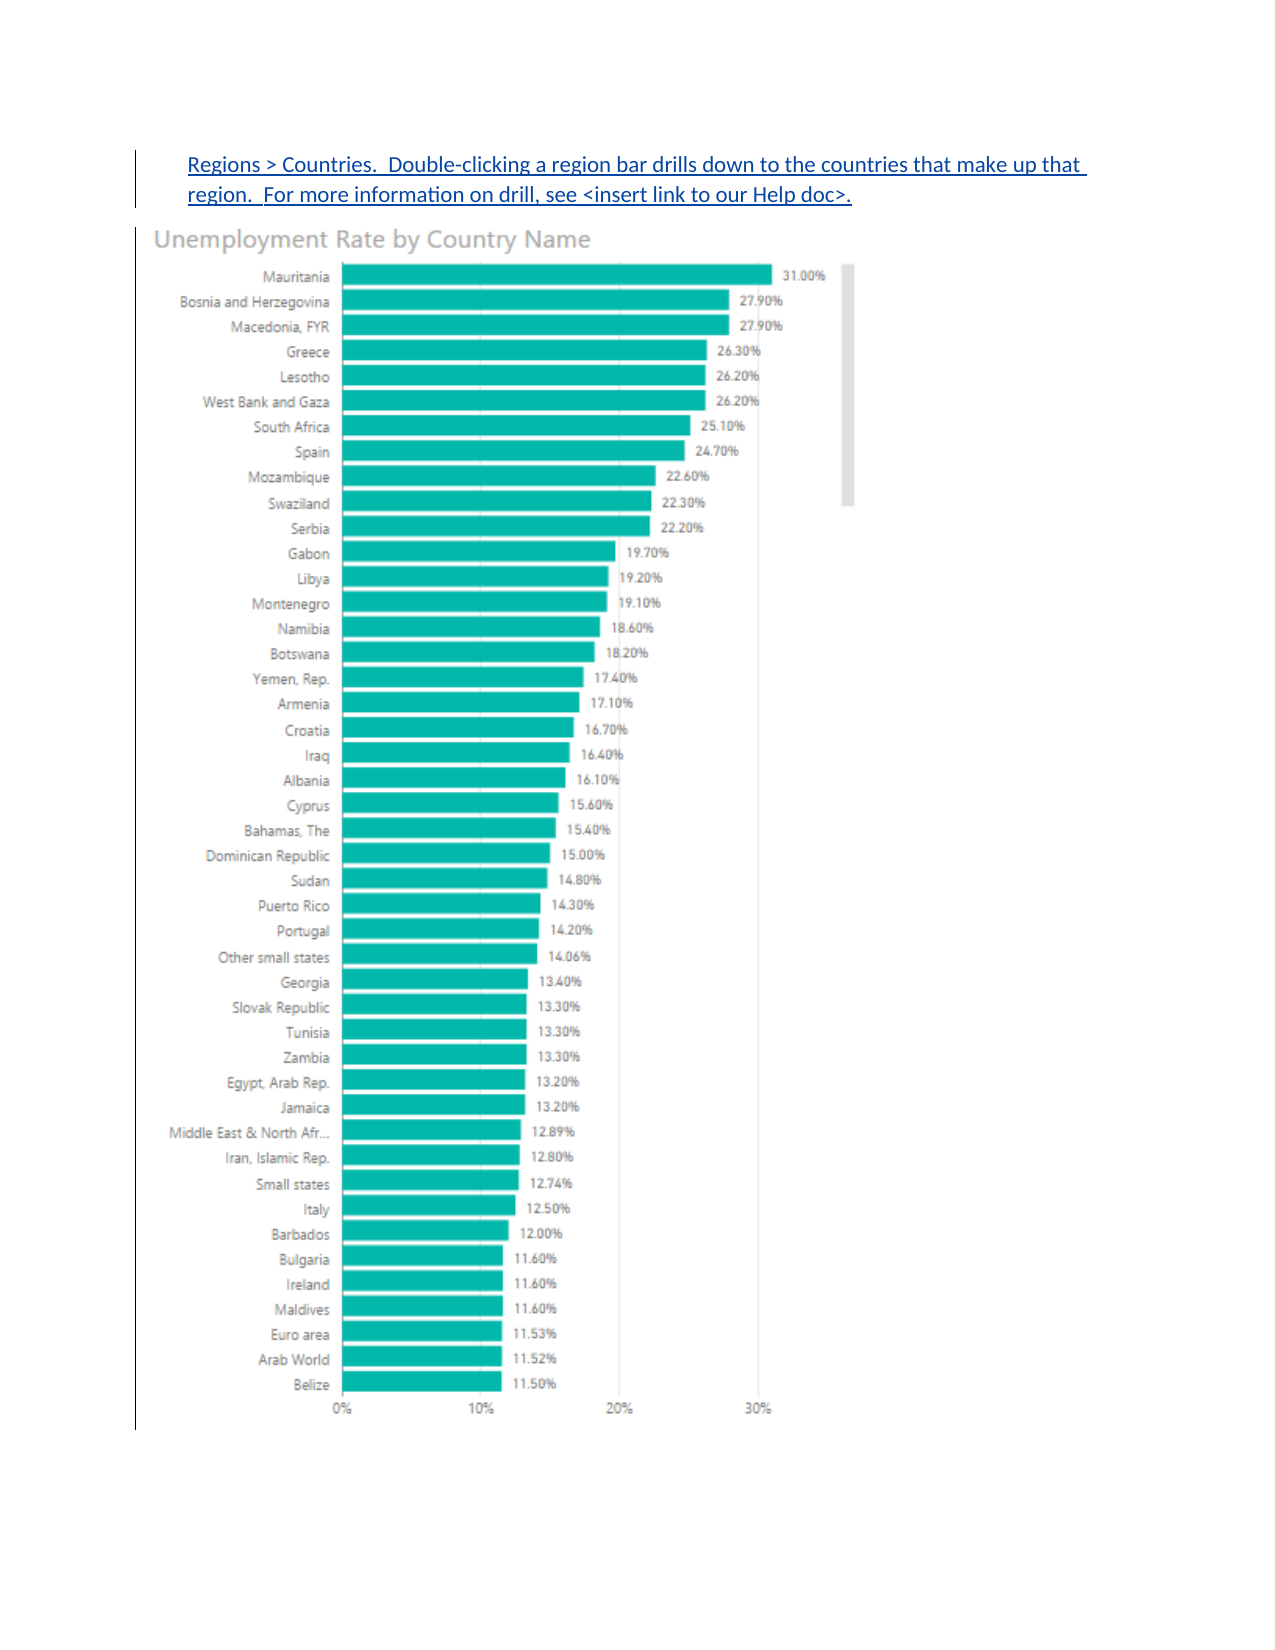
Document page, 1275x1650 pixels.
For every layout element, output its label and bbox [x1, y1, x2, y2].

picture [150, 227, 861, 1431]
